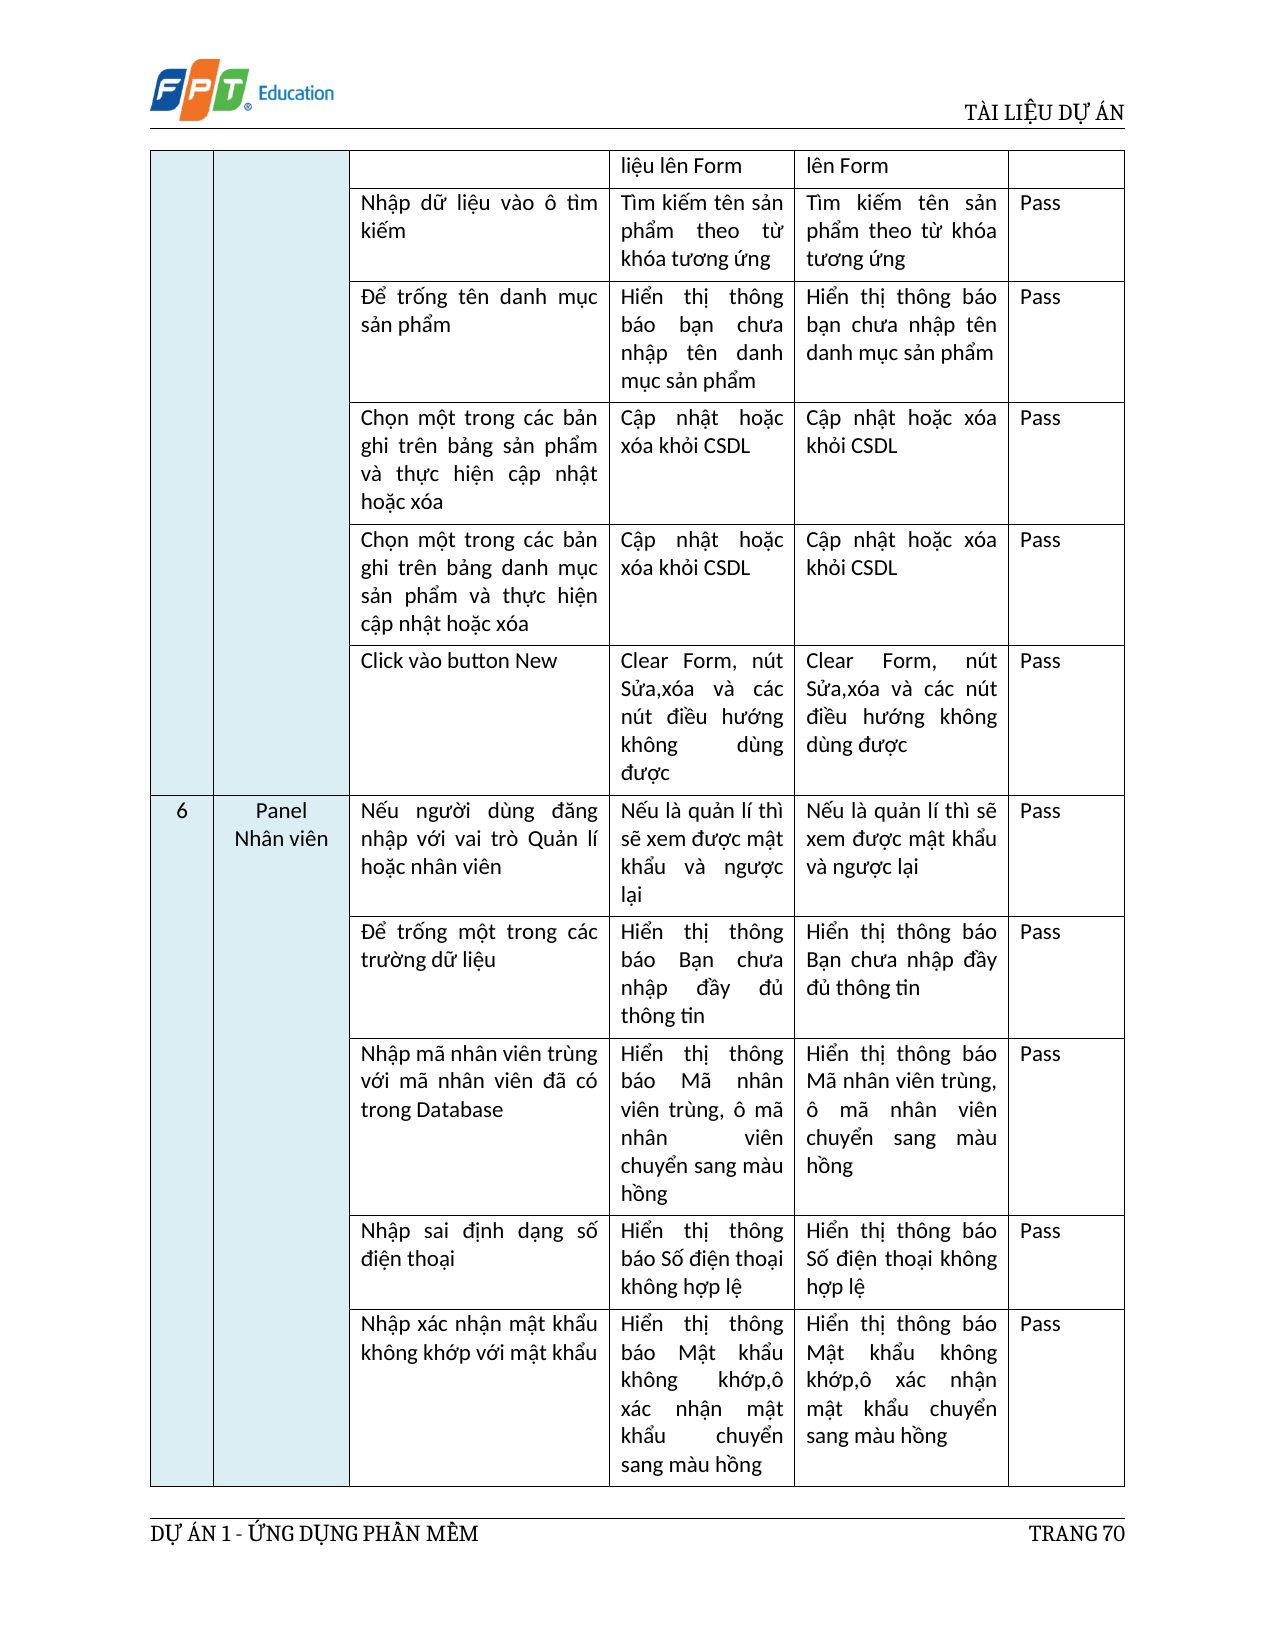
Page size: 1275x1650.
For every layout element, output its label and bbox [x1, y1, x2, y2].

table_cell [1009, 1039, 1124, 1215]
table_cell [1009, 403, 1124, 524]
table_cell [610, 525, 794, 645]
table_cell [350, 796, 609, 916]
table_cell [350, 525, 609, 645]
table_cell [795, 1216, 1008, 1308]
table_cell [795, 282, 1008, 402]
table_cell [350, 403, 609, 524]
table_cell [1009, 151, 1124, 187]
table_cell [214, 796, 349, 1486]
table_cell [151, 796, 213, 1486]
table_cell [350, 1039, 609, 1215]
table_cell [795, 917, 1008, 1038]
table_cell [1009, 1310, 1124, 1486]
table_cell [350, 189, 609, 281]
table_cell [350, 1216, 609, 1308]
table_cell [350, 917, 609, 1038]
picture [150, 59, 336, 121]
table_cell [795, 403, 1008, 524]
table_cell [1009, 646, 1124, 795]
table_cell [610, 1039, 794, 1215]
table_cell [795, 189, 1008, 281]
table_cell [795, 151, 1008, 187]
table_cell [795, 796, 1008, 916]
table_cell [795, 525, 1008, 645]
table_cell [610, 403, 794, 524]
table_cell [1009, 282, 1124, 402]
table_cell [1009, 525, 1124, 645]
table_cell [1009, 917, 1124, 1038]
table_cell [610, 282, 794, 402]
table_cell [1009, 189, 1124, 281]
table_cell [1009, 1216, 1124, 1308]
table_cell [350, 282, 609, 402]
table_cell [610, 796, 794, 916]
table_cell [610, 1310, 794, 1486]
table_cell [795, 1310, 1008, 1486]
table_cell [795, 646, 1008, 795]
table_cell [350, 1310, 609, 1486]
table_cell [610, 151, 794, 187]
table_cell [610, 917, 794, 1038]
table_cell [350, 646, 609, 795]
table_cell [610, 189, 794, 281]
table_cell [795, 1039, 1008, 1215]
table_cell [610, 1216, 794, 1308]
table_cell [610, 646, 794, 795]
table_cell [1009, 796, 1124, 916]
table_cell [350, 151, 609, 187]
